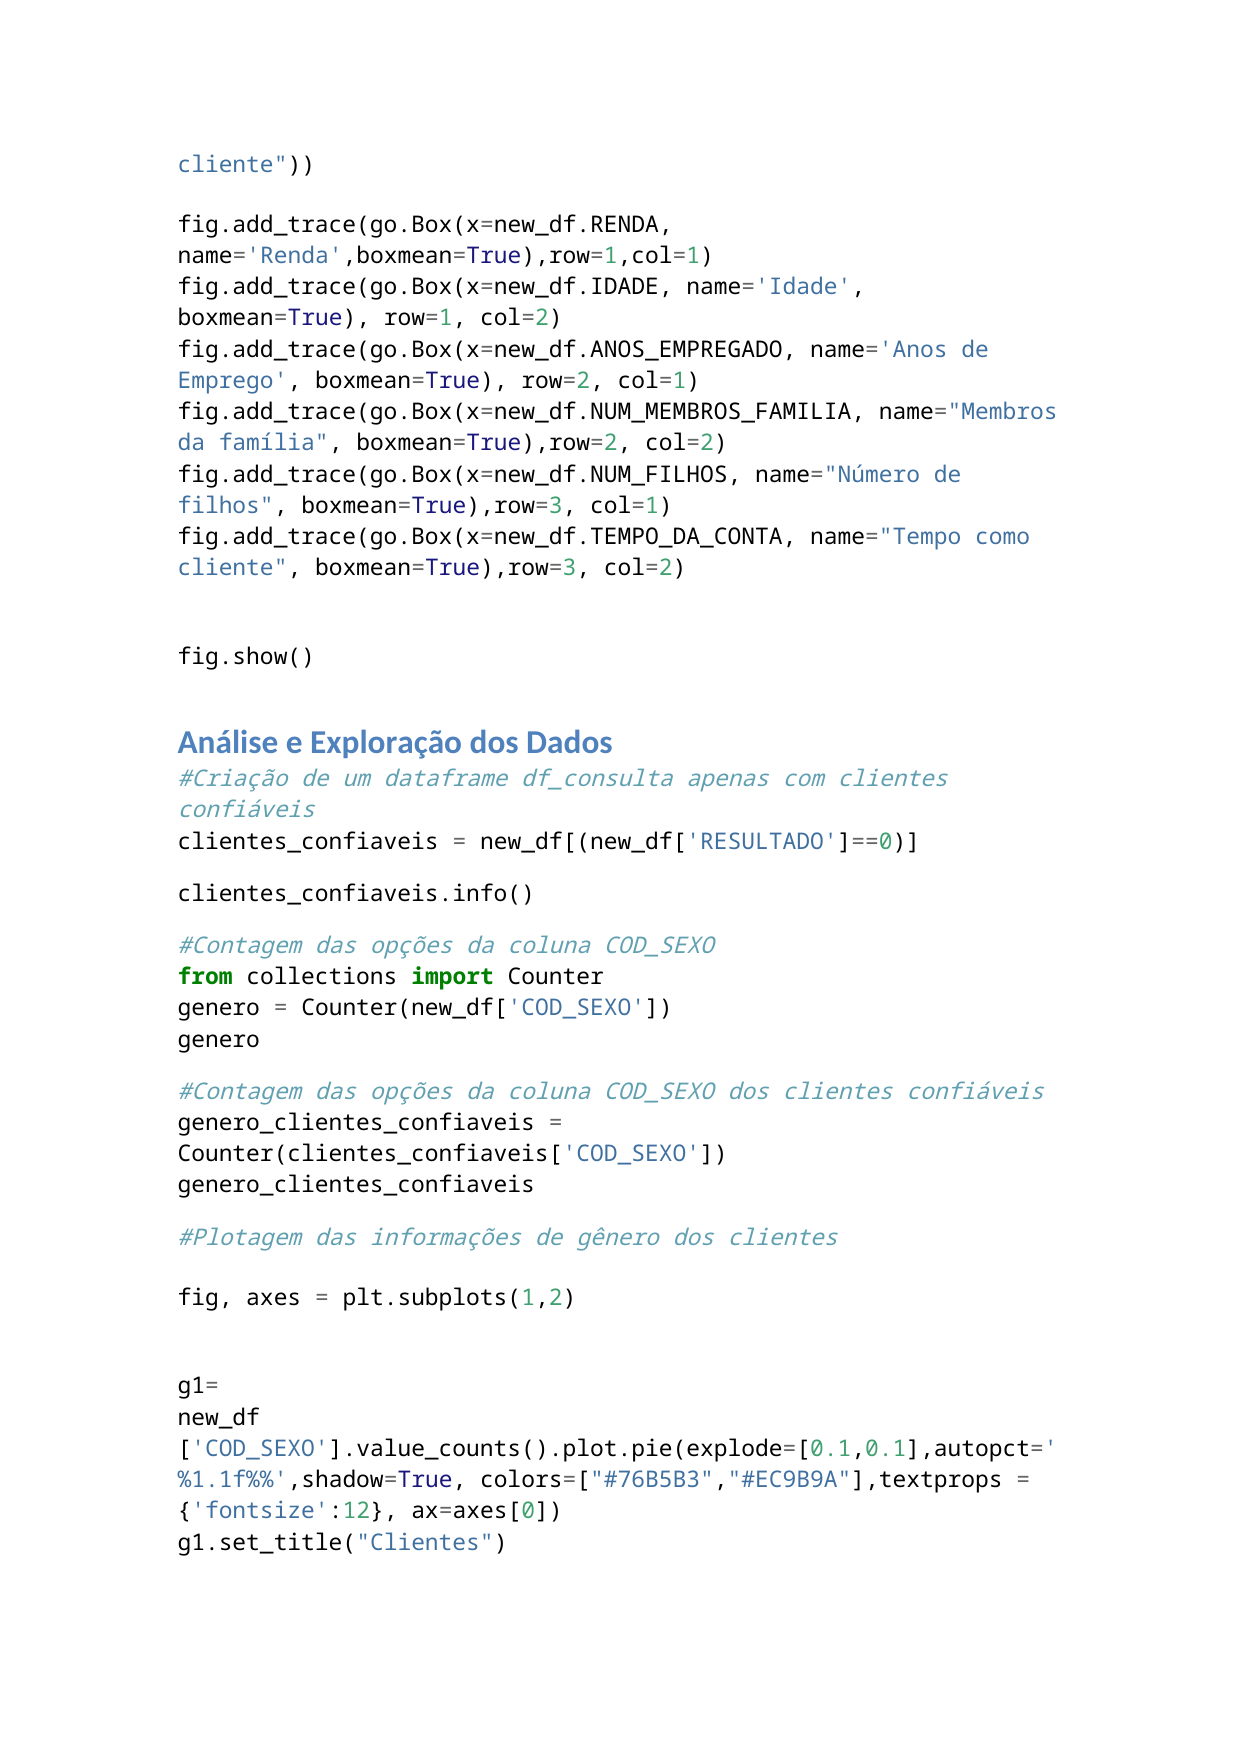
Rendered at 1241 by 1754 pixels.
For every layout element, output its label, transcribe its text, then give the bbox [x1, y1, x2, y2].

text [177, 148, 1063, 671]
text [177, 1220, 1063, 1585]
text #Criação de um dataframe df_consulta apenas com clientes confiáveis clientes_confiaveis = new_df[(new_df['RESULTADO']==0)] [177, 762, 1063, 856]
text clientes_confiaveis.info() [177, 877, 1063, 908]
text #Contagem das opções da coluna COD_SEXO from collections import Counter genero = Counter(new_df['COD_SEXO']) genero [177, 929, 1063, 1054]
subtitle Análise e Exploração dos Dados [177, 721, 1063, 762]
text #Contagem das opções da coluna COD_SEXO dos clientes confiáveis genero_clientes_confiaveis = Counter(clientes_confiaveis['COD_SEXO']) genero_clientes_confiaveis [177, 1074, 1063, 1199]
